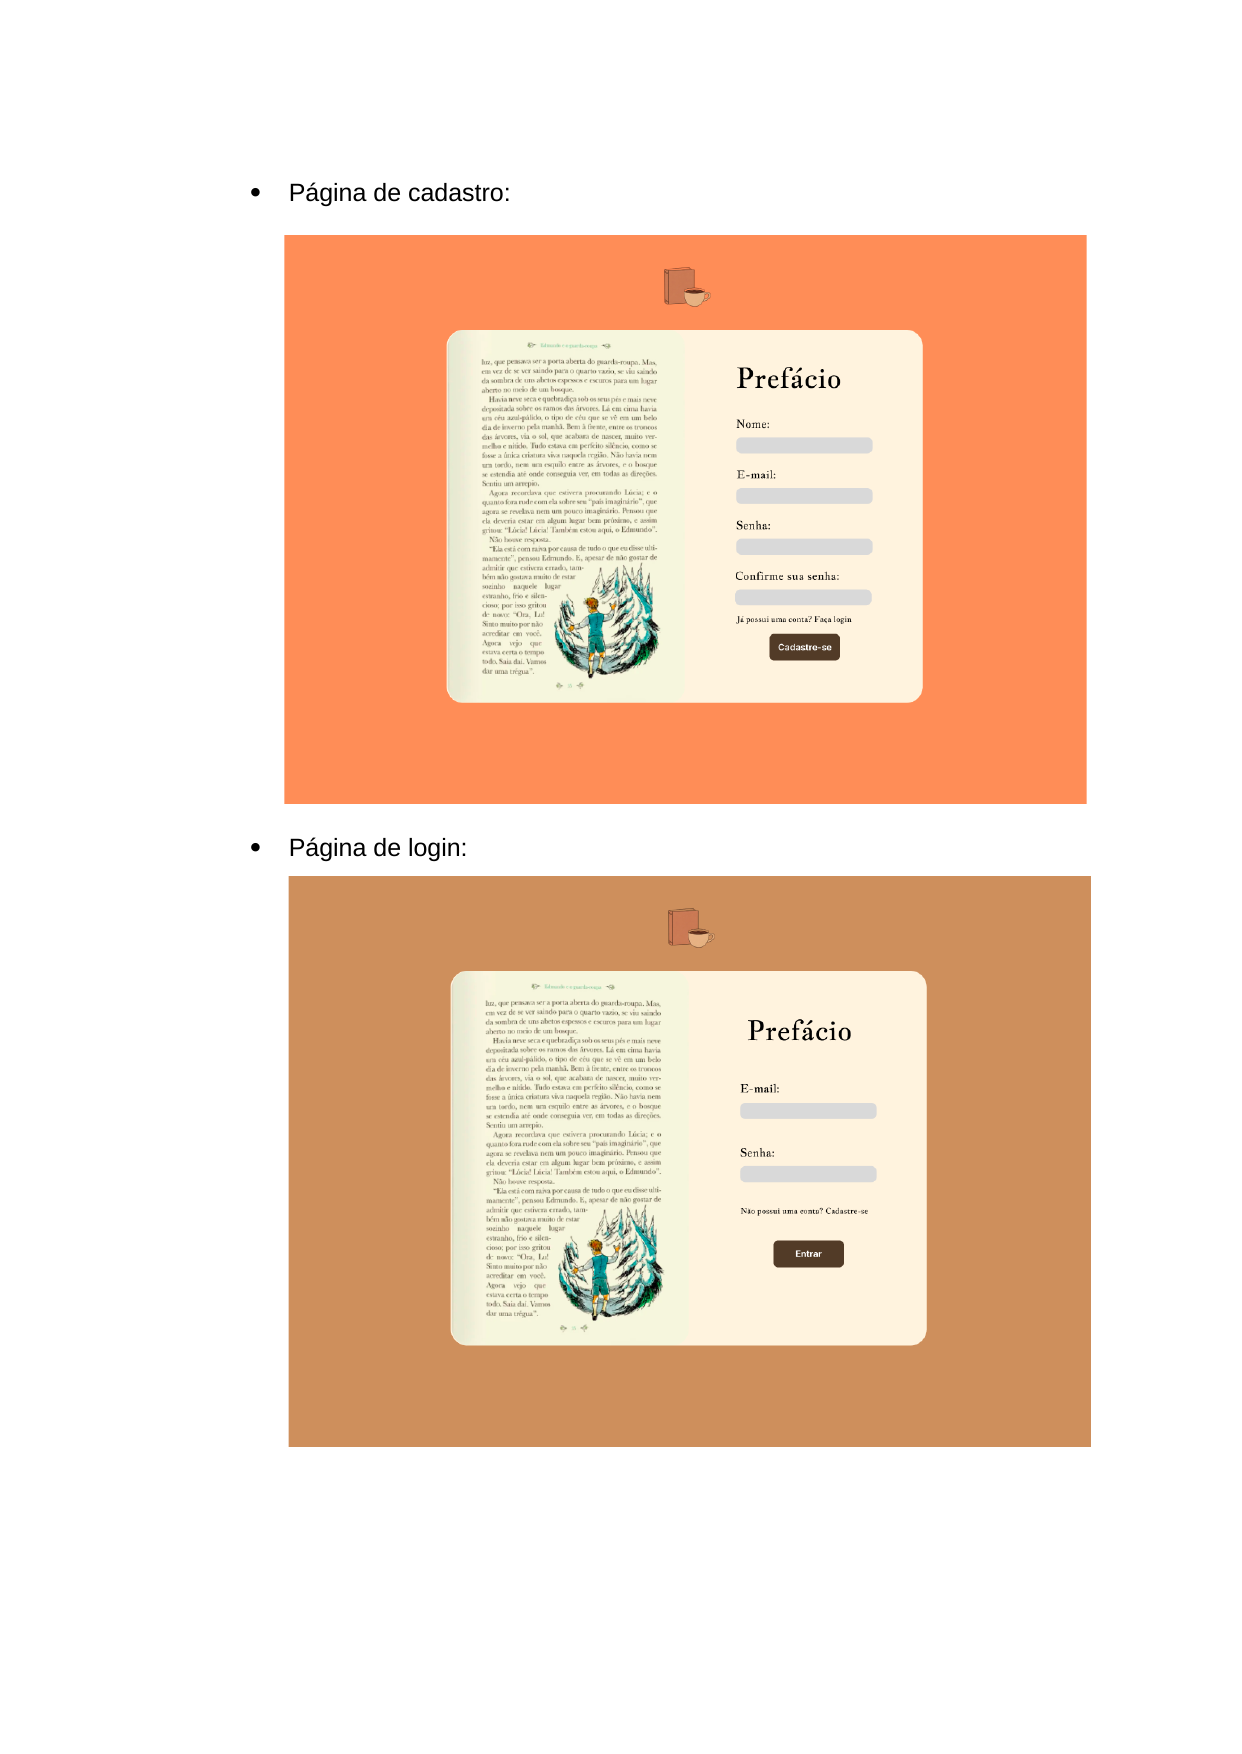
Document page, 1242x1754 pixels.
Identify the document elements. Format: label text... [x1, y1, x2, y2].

picture [288, 876, 1091, 1447]
list Página de cadastro: [251, 178, 1120, 207]
picture [284, 235, 1087, 804]
